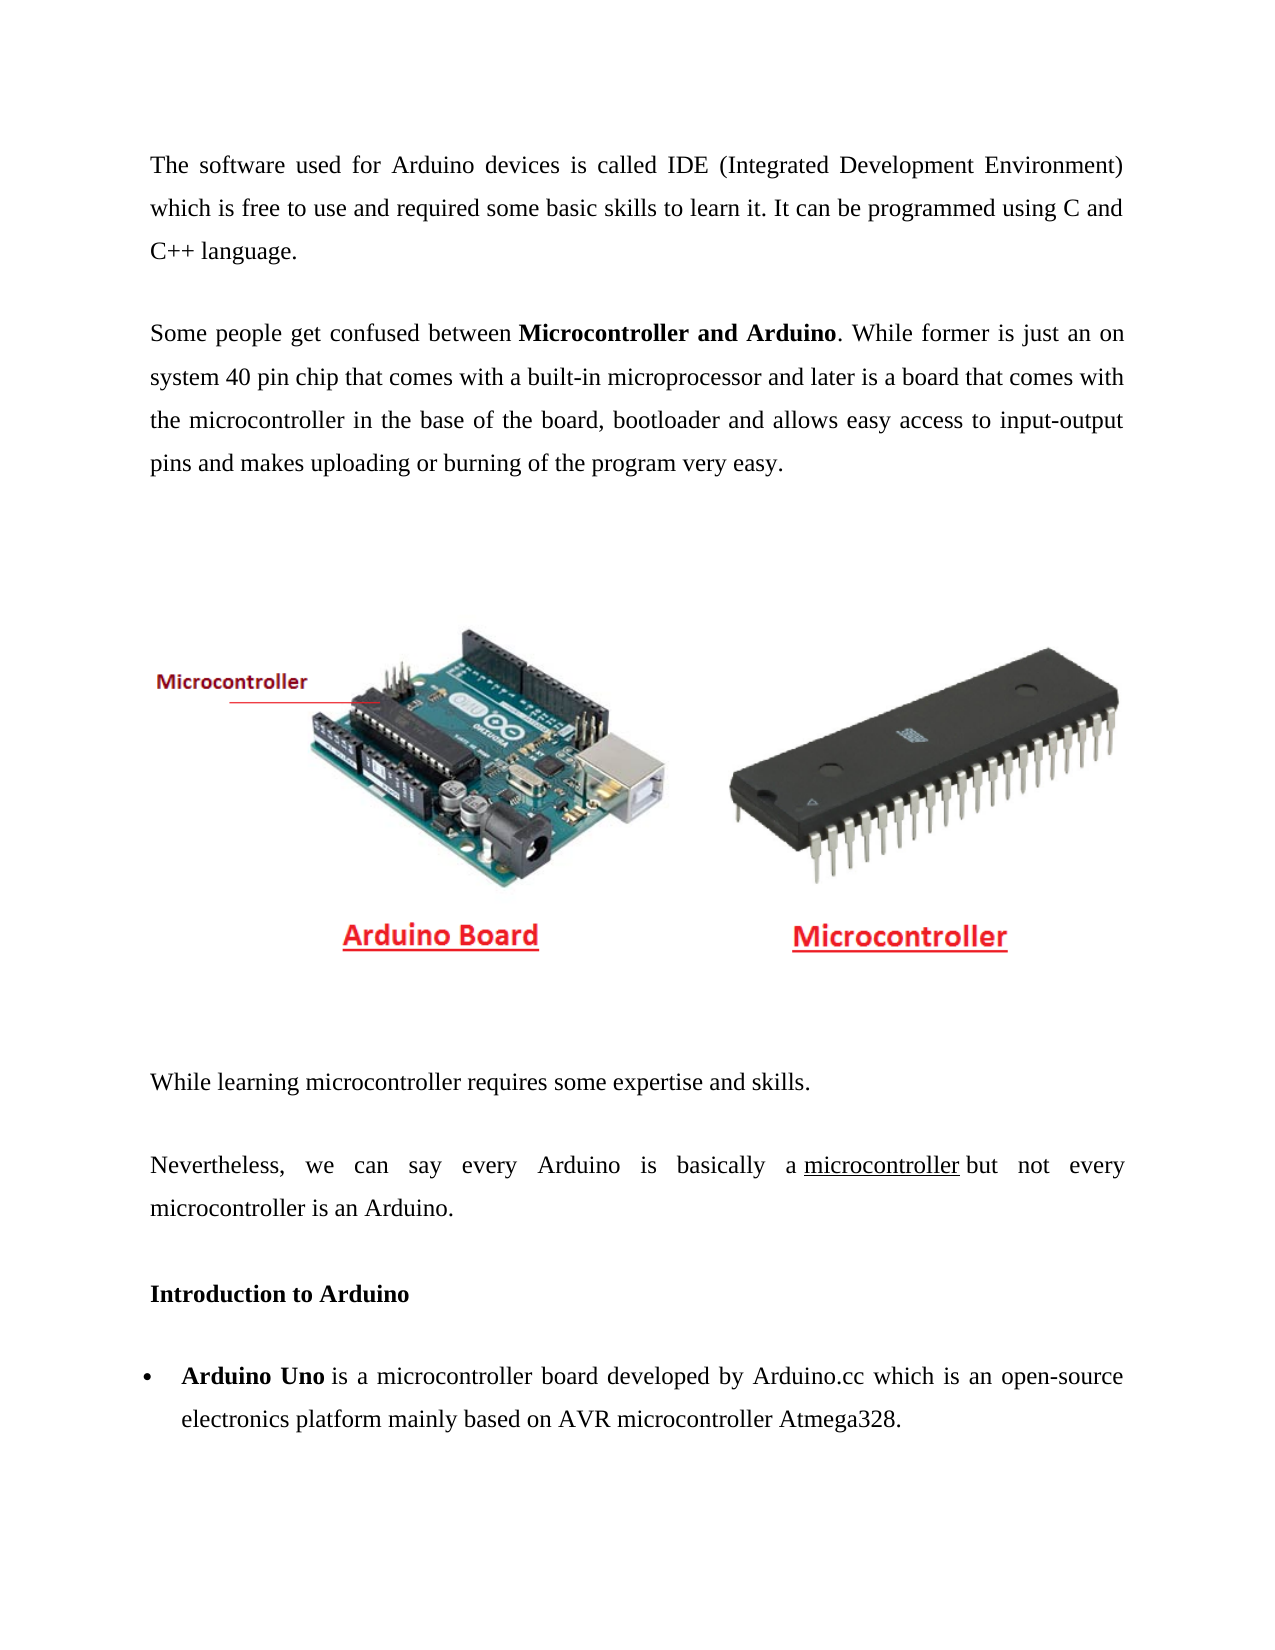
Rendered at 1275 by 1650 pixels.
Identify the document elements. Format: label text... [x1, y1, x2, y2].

list Arduino Uno is a microcontroller board developed by Arduino.cc which is an open-source electronics platform mainly based on AVR microcontroller Atmega328. [144, 1361, 1125, 1433]
picture [150, 577, 1125, 967]
text While learning microcontroller requires some expertise and skills. [150, 1067, 1125, 1096]
text Nevertheless, we can say every Arduino is basically a microcontroller but not every microcontroller is an Arduino. [150, 1150, 1125, 1222]
text The software used for Arduino devices is called IDE (Integrated Development Environment) which is free to use and required some basic skills to learn it. It can be programmed using C and C++ language. [150, 150, 1125, 265]
text Some people get confused between Microcontroller and Arduino. While former is just an on system 40 pin chip that comes with a built-in microprocessor and later is a board that comes with the microcontroller in the base of the board, bootloader and allows easy access to input-output pins and makes uploading or burning of the program very easy. [150, 318, 1125, 477]
text Introduction to Arduino [150, 1279, 1125, 1308]
